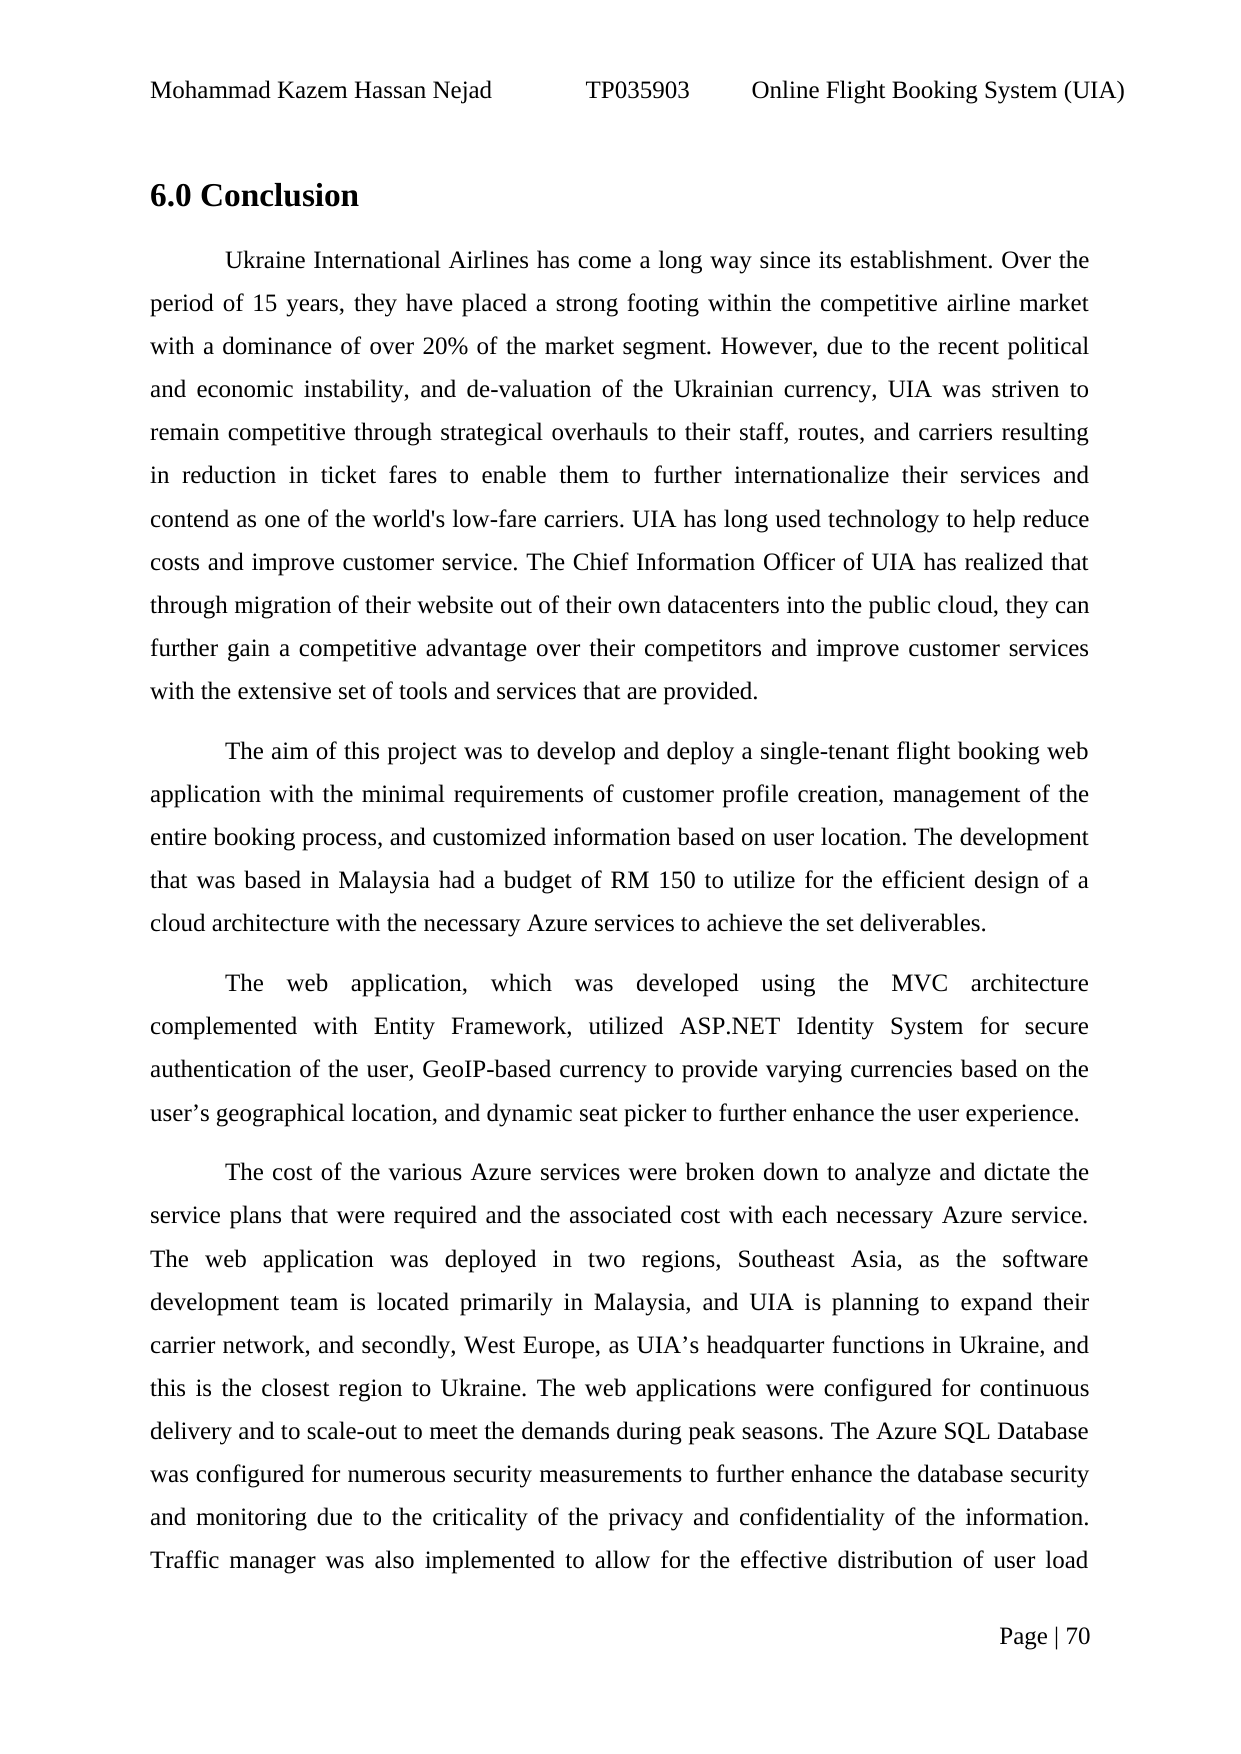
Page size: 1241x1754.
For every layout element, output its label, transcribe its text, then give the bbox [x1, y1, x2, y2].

text The aim of this project was to develop and deploy a single-tenant flight booking web application with the minimal requirements of customer profile creation, management of the entire booking process, and customized information based on user location. The development that was based in Malaysia had a budget of RM 150 to utilize for the efficient design of a cloud architecture with the necessary Azure services to achieve the set deliverables. [150, 736, 1090, 937]
text Ukraine International Airlines has come a long way since its establishment. Over the period of 15 years, they have placed a strong footing within the competitive airline market with a dominance of over 20% of the market segment. However, due to the recent political and economic instability, and de-valuation of the Ukrainian currency, UIA was striven to remain competitive through strategical overhauls to their staff, routes, and carriers resulting in reduction in ticket fares to enable them to further internationalize their services and contend as one of the world's low-fare carriers. UIA has long used technology to help reduce costs and improve customer service. The Chief Information Officer of UIA has realized that through migration of their website out of their own datacenters into the public cloud, they can further gain a competitive advantage over their competitors and improve customer services with the extensive set of tools and services that are provided. [150, 245, 1090, 705]
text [150, 1157, 1090, 1574]
text The web application, which was developed using the MVC architecture complemented with Entity Framework, utilized ASP.NET Identity System for secure authentication of the user, GeoIP-based currency to provide varying currencies based on the user’s geographical location, and dynamic seat picker to further enhance the user experience. [150, 968, 1090, 1126]
subtitle 6.0 Conclusion [150, 175, 1090, 213]
